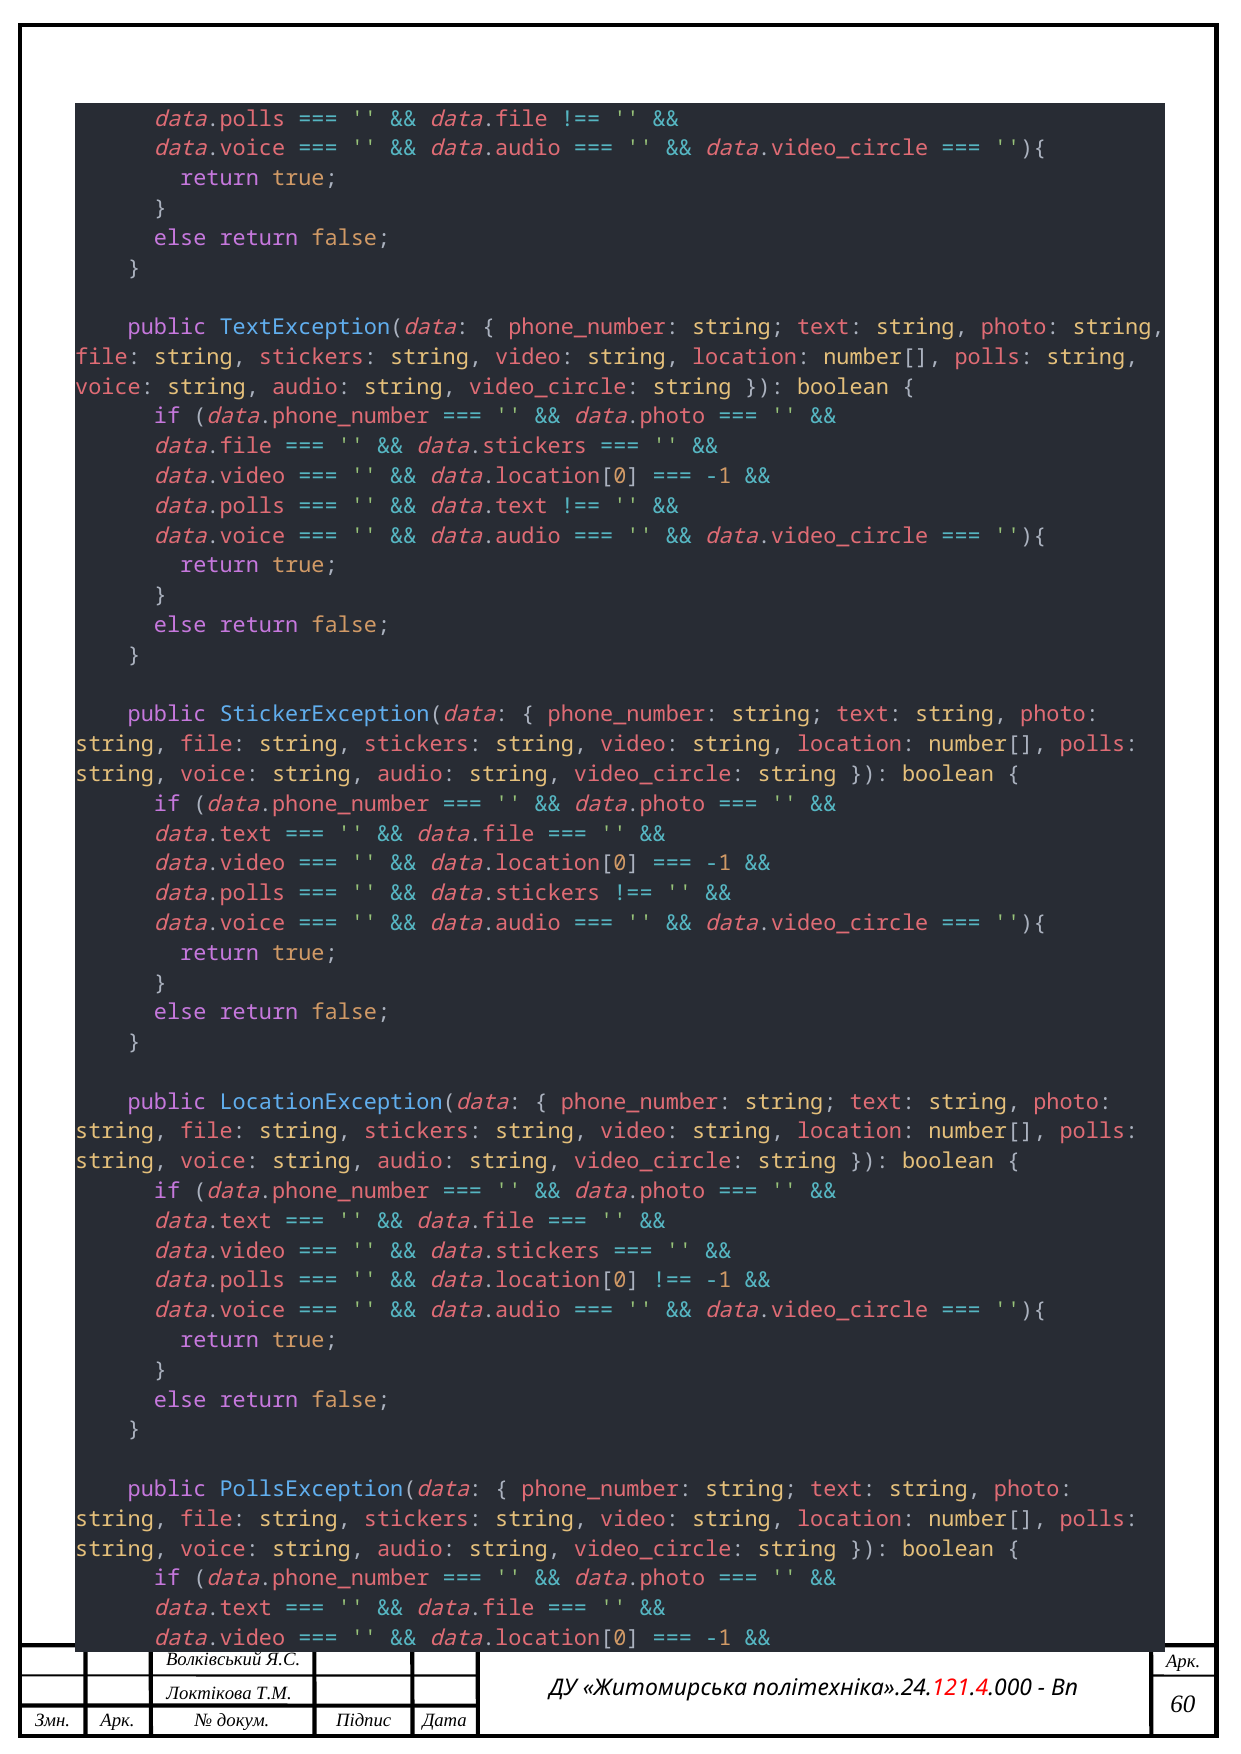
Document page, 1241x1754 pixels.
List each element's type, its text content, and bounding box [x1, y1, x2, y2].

text data.voice === '' && data.audio === '' && data.video_circle === ''){ [75, 907, 1165, 937]
text else return false; [75, 222, 1165, 252]
text data.video === '' && data.stickers === '' && [75, 1235, 1165, 1264]
text data.text === '' && data.file === '' && [75, 1592, 1165, 1622]
text data.polls === '' && data.location[0] !== -1 && [75, 1264, 1165, 1294]
text return true; [75, 162, 1165, 192]
text public PollsException(data: { phone_number: string; text: string, photo: string, file: string, stickers: string, video: string, location: number[], polls: string, voice: string, audio: string, video_circle: string }): boolean { [75, 1473, 1165, 1562]
text } [75, 252, 1165, 281]
text data.video === '' && data.location[0] === -1 && [75, 847, 1165, 877]
text return true; [75, 549, 1165, 579]
text data.polls === '' && data.text !== '' && [75, 490, 1165, 520]
text data.video === '' && data.location[0] === -1 && [75, 460, 1165, 490]
text data.polls === '' && data.file !== '' && [75, 103, 1165, 132]
text else return false; [75, 609, 1165, 639]
text data.file === '' && data.stickers === '' && [75, 430, 1165, 460]
text data.polls === '' && data.stickers !== '' && [75, 877, 1165, 907]
text else return false; [75, 1384, 1165, 1413]
text data.voice === '' && data.audio === '' && data.video_circle === ''){ [75, 520, 1165, 549]
text if (data.phone_number === '' && data.photo === '' && [75, 788, 1165, 818]
text return true; [75, 1324, 1165, 1354]
text return true; [75, 937, 1165, 967]
text public LocationException(data: { phone_number: string; text: string, photo: string, file: string, stickers: string, video: string, location: number[], polls: string, voice: string, audio: string, video_circle: string }): boolean { [75, 1086, 1165, 1175]
text if (data.phone_number === '' && data.photo === '' && [75, 1562, 1165, 1592]
text else return false; [75, 996, 1165, 1026]
text if (data.phone_number === '' && data.photo === '' && [75, 1175, 1165, 1205]
text } [75, 1354, 1165, 1384]
text } [75, 1413, 1165, 1443]
text data.voice === '' && data.audio === '' && data.video_circle === ''){ [75, 1294, 1165, 1324]
text } [75, 579, 1165, 609]
text if (data.phone_number === '' && data.photo === '' && [75, 401, 1165, 430]
text data.voice === '' && data.audio === '' && data.video_circle === ''){ [75, 132, 1165, 162]
text } [75, 967, 1165, 996]
text data.text === '' && data.file === '' && [75, 1205, 1165, 1235]
text data.text === '' && data.file === '' && [75, 818, 1165, 847]
text public StickerException(data: { phone_number: string; text: string, photo: string, file: string, stickers: string, video: string, location: number[], polls: string, voice: string, audio: string, video_circle: string }): boolean { [75, 698, 1165, 788]
text public TextException(data: { phone_number: string; text: string, photo: string, file: string, stickers: string, video: string, location: number[], polls: string, voice: string, audio: string, video_circle: string }): boolean { [75, 311, 1165, 401]
text data.video === '' && data.location[0] === -1 && [75, 1622, 1165, 1652]
text } [75, 639, 1165, 669]
text } [75, 1026, 1165, 1056]
text } [75, 192, 1165, 222]
